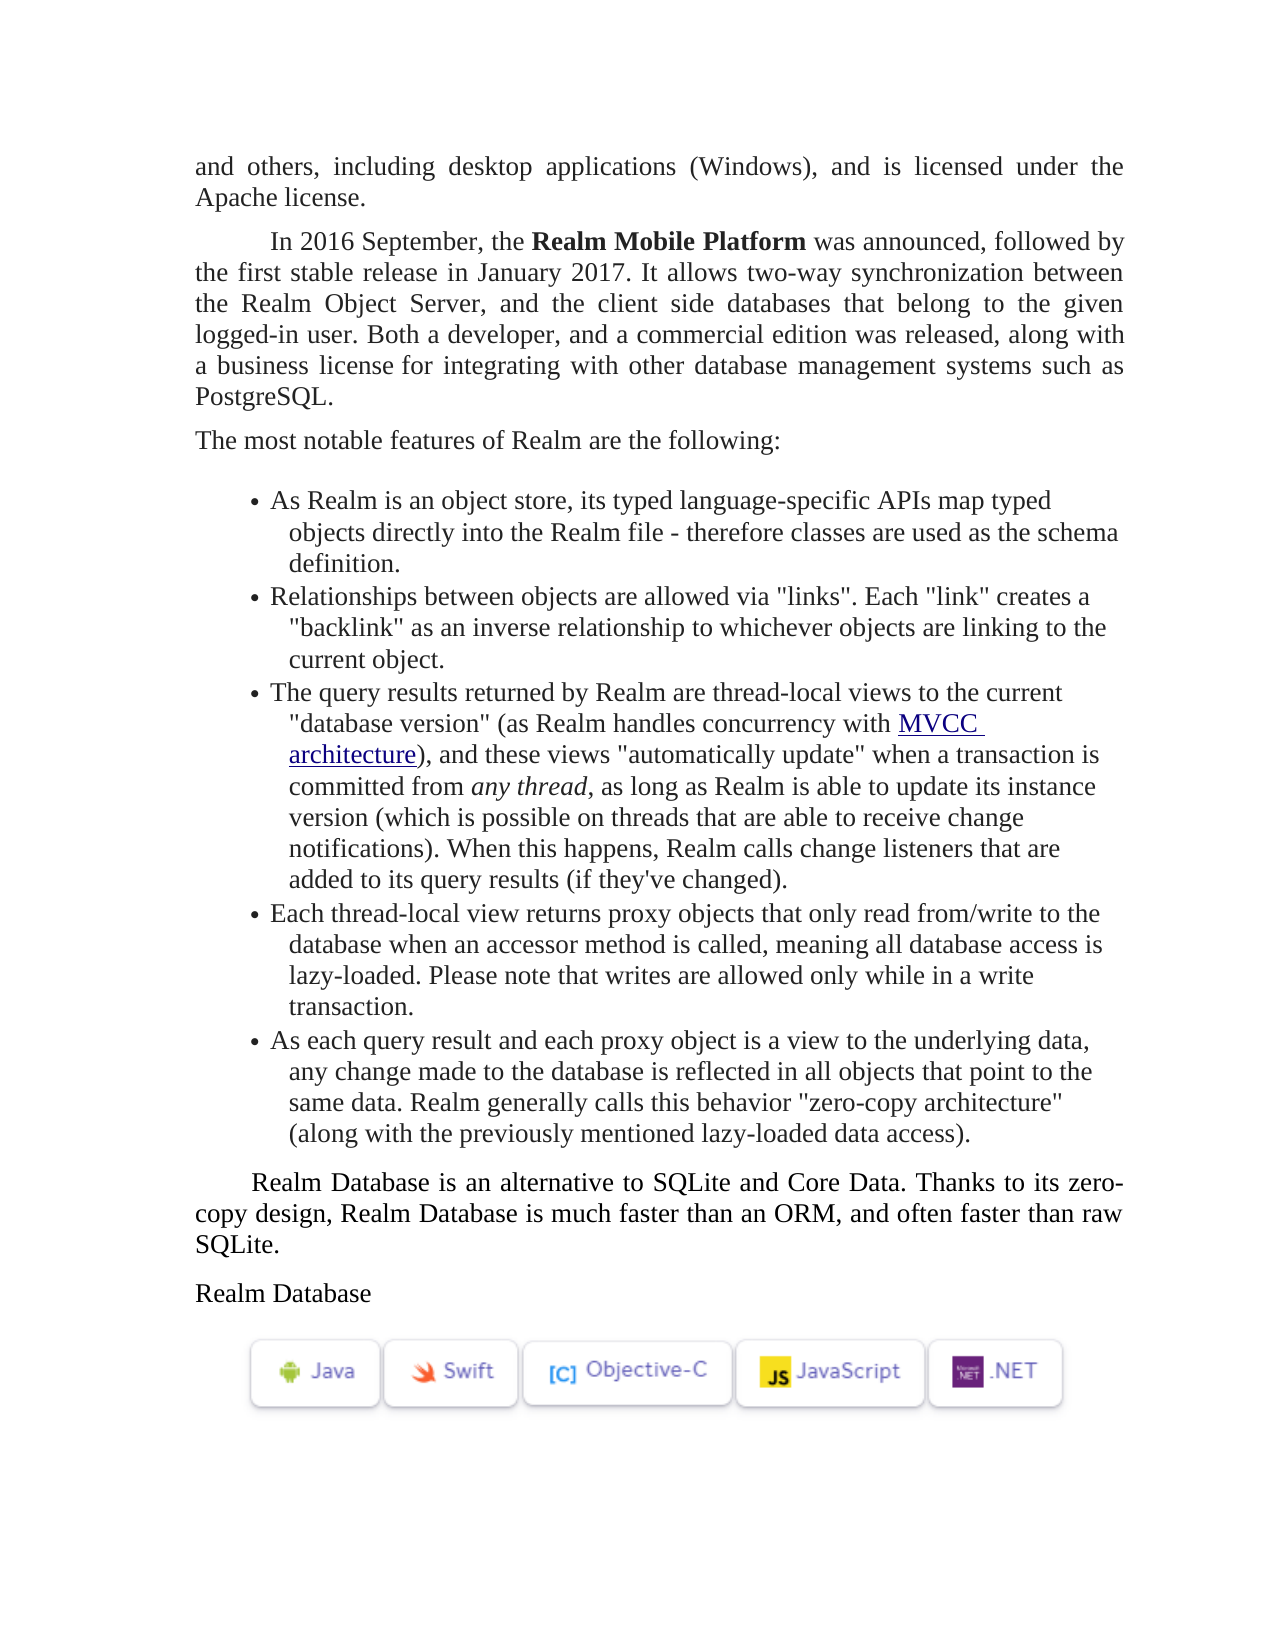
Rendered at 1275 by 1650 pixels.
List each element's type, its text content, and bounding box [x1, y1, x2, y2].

list Each thread-local view returns proxy objects that only read from/write to the database when an accessor method is called, meaning all database access is lazy-loaded. Please note that writes are allowed only while in a write transaction. [251, 897, 1125, 1021]
picture [239, 1325, 1081, 1424]
text Realm Database is an alternative to SQLite and Core Data. Thanks to its zero-copy design, Realm Database is much faster than an ORM, and often faster than raw SQLite. [195, 1166, 1125, 1259]
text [195, 150, 1125, 212]
text In 2016 September, the Realm Mobile Platform was announced, followed by the first stable release in January 2017. It allows two-way synchronization between the Realm Object Server, and the client side databases that belong to the given logged-in user. Both a developer, and a commercial edition was released, along with a business license for integrating with other database management systems such as PostgreSQL. [195, 225, 1125, 412]
list Relationships between objects are allowed via "links". Each "link" creates a "backlink" as an inverse relationship to whichever objects are linking to the current object. [251, 580, 1125, 674]
text The most notable features of Realm are the following: [195, 424, 1125, 455]
text Realm Database [195, 1277, 1125, 1308]
list As each query result and each proxy object is a view to the underlying data, any change made to the database is reflected in all objects that point to the same data. Realm generally calls this behavior "zero-copy architecture" (along with the previously mentioned lazy-loaded data access). [251, 1024, 1125, 1148]
list As Realm is an object store, its typed language-specific APIs map typed objects directly into the Realm file - therefore classes are used as the schema definition. [251, 484, 1125, 578]
list The query results returned by Realm are thread-local views to the current "database version" (as Realm handles concurrency with MVCC architecture), and these views "automatically update" when a transaction is committed from any thread, as long as Realm is able to update its instance version (which is possible on threads that are able to receive change notifications). When this happens, Realm calls change listeners that are added to its query results (if they've changed). [251, 676, 1125, 894]
